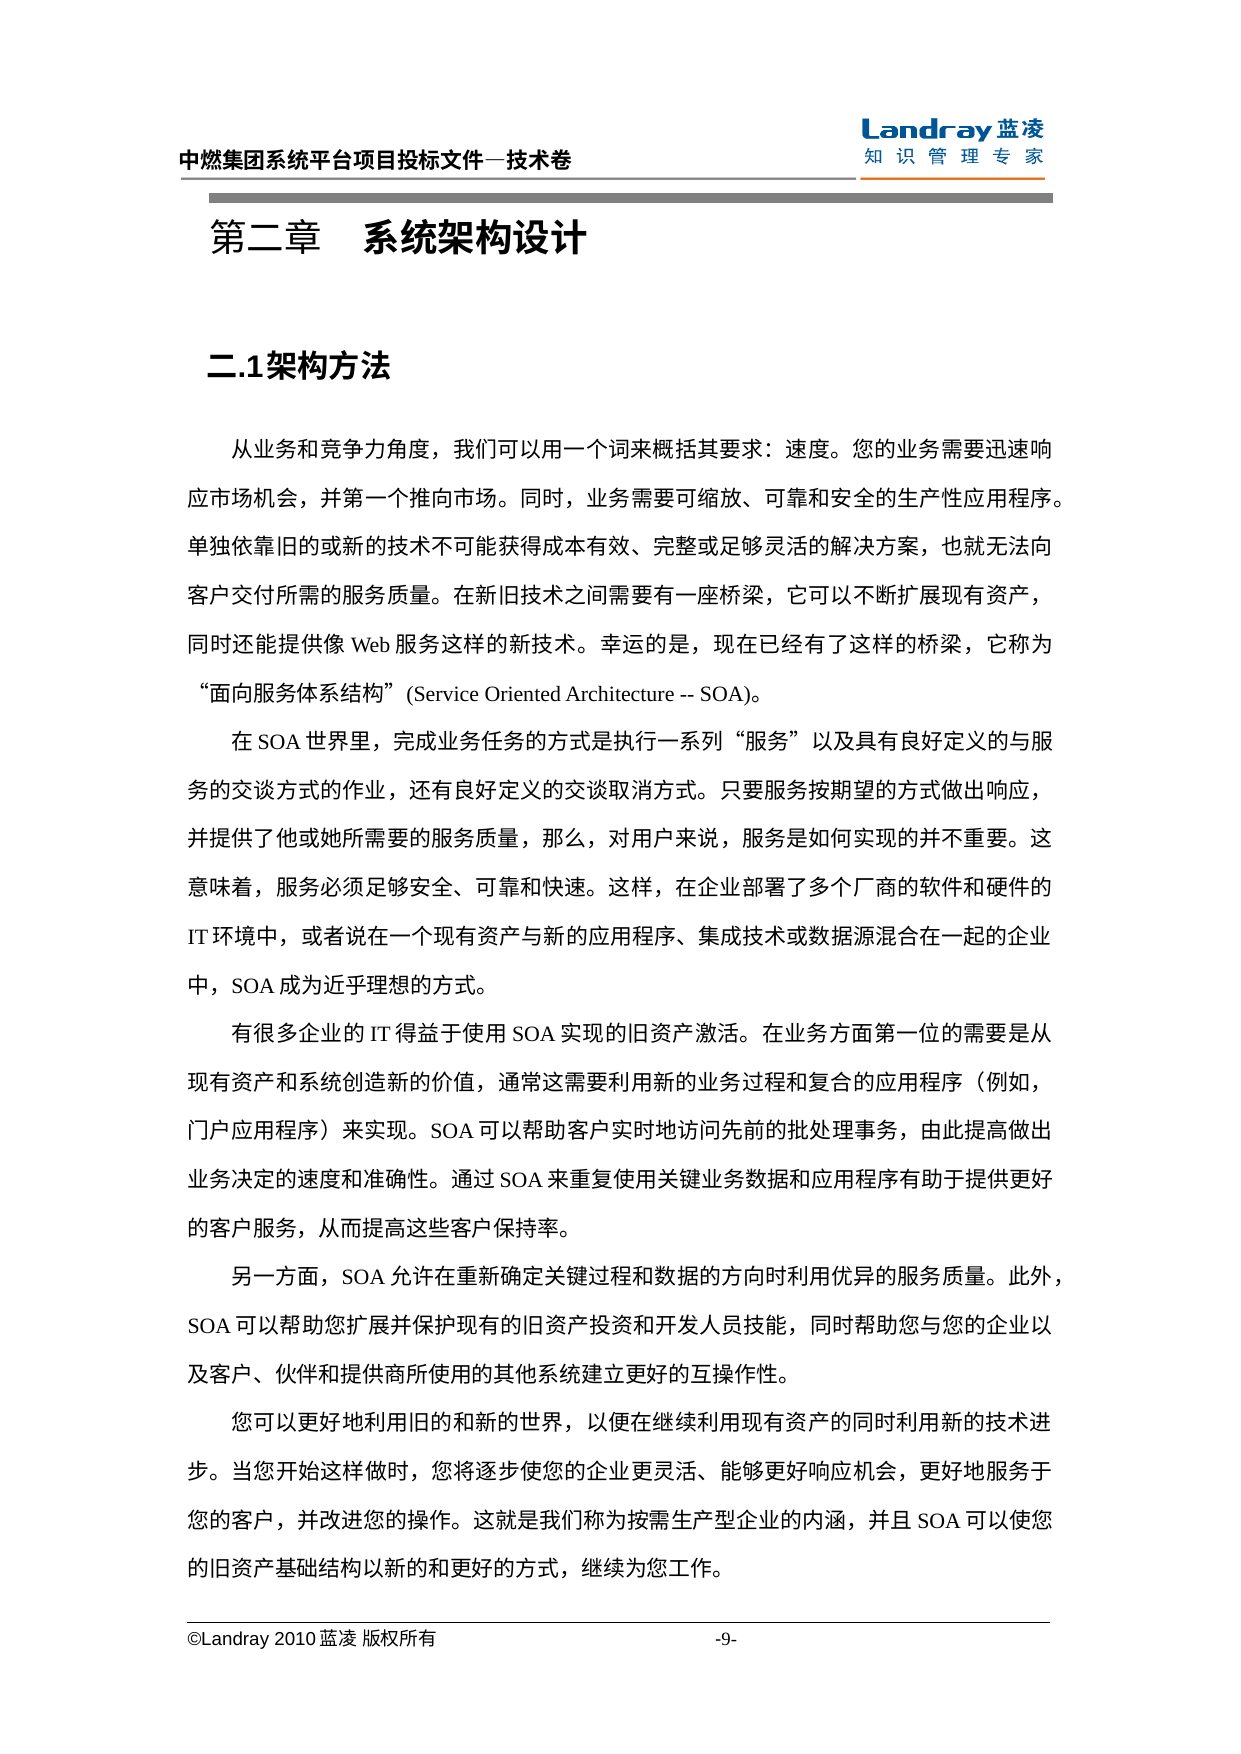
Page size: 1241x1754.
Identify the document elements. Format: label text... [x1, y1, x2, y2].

subtitle 架构方法 [206, 333, 1053, 398]
text 从业务和竞争力角度，我们可以用一个词来概括其要求：速度。您的业务需要迅速响应市场机会，并第一个推向市场。同时，业务需要可缩放、可靠和安全的生产性应用程序。单独依靠旧的或新的技术不可能获得成本有效、完整或足够灵活的解决方案，也就无法向客户交付所需的服务质量。在新旧技术之间需要有一座桥梁，它可以不断扩展现有资产，同时还能提供像Web服务这样的新技术。幸运的是，现在已经有了这样的桥梁，它称为“面向服务体系结构”(Service Oriented Architecture -- SOA)。 [187, 431, 1053, 708]
text 在SOA世界里，完成业务任务的方式是执行一系列“服务”以及具有良好定义的与服务的交谈方式的作业，还有良好定义的交谈取消方式。只要服务按期望的方式做出响应，并提供了他或她所需要的服务质量，那么，对用户来说，服务是如何实现的并不重要。这意味着，服务必须足够安全、可靠和快速。这样，在企业部署了多个厂商的软件和硬件的IT环境中，或者说在一个现有资产与新的应用程序、集成技术或数据源混合在一起的企业中，SOA成为近乎理想的方式。 [187, 723, 1053, 1000]
text 您可以更好地利用旧的和新的世界，以便在继续利用现有资产的同时利用新的技术进步。当您开始这样做时，您将逐步使您的企业更灵活、能够更好响应机会，更好地服务于您的客户，并改进您的操作。这就是我们称为按需生产型企业的内涵，并且SOA可以使您的旧资产基础结构以新的和更好的方式，继续为您工作。 [187, 1405, 1053, 1583]
picture [180, 118, 1045, 180]
subtitle 系统架构设计 [209, 203, 1053, 270]
text 有很多企业的IT得益于使用SOA实现的旧资产激活。在业务方面第一位的需要是从现有资产和系统创造新的价值，通常这需要利用新的业务过程和复合的应用程序（例如，门户应用程序）来实现。SOA可以帮助客户实时地访问先前的批处理事务，由此提高做出业务决定的速度和准确性。通过SOA来重复使用关键业务数据和应用程序有助于提供更好的客户服务，从而提高这些客户保持率。 [187, 1016, 1053, 1243]
text 另一方面，SOA允许在重新确定关键过程和数据的方向时利用优异的服务质量。此外，SOA可以帮助您扩展并保护现有的旧资产投资和开发人员技能，同时帮助您与您的企业以及客户、伙伴和提供商所使用的其他系统建立更好的互操作性。 [187, 1259, 1053, 1389]
